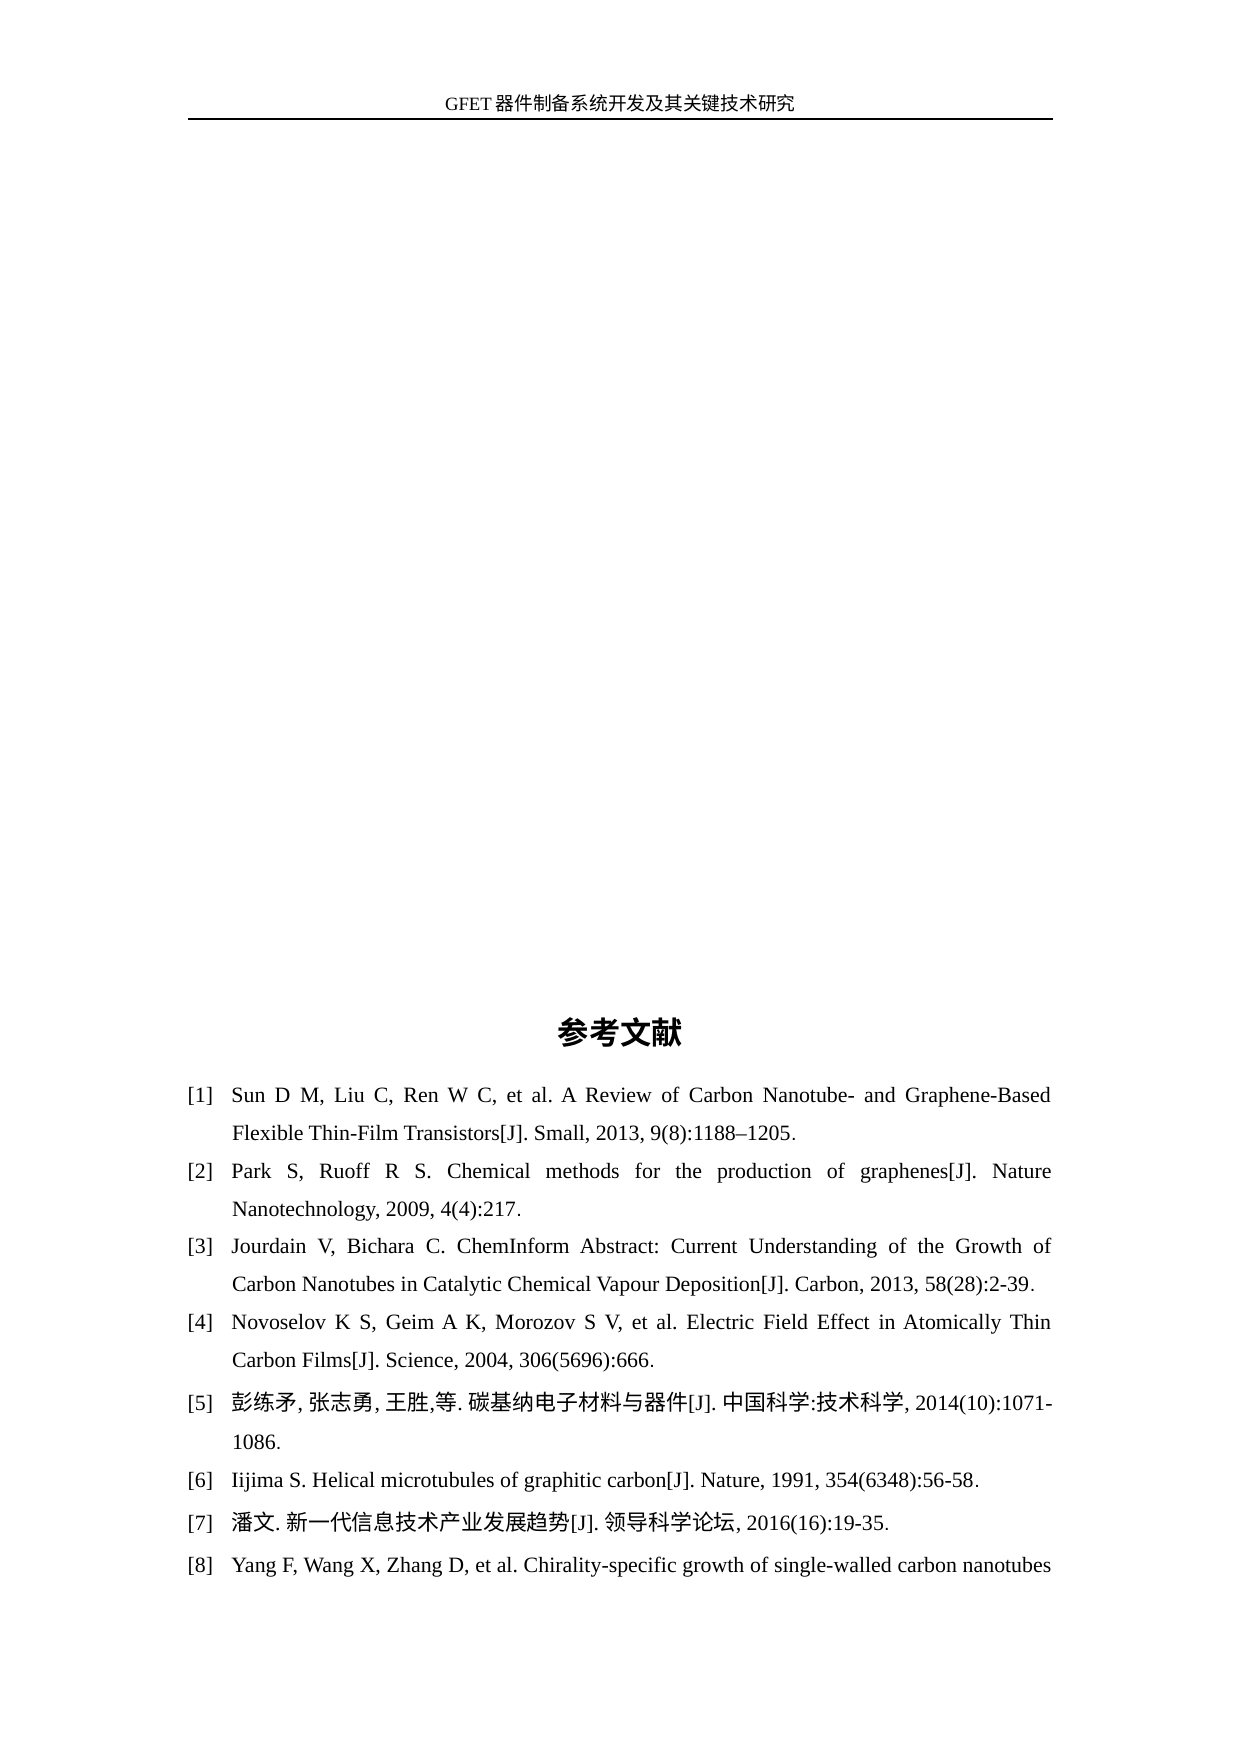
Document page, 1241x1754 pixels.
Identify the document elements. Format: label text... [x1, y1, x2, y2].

title 参考文献 [187, 1008, 1053, 1053]
list Iijima S. Helical microtubules of graphitic carbon[J]. Nature, 1991, 354(6348):56-58. [187, 1467, 1053, 1492]
list 彭练矛, 张志勇, 王胜,等. 碳基纳电子材料与器件[J]. 中国科学:技术科学, 2014(10):1071-1086. [187, 1385, 1053, 1454]
list 潘文. 新一代信息技术产业发展趋势[J]. 领导科学论坛, 2016(16):19-35. [187, 1505, 1053, 1536]
list Jourdain V, Bichara C. ChemInform Abstract: Current Understanding of the Growth of Carbon Nanotubes in Catalytic Chemical Vapour Deposition[J]. Carbon, 2013, 58(28):2-39. [187, 1233, 1053, 1297]
list Park S, Ruoff R S. Chemical methods for the production of graphenes[J]. Nature Nanotechnology, 2009, 4(4):217. [187, 1158, 1053, 1221]
list Sun D M, Liu C, Ren W C, et al. A Review of Carbon Nanotube- and Graphene-Based Flexible Thin-Film Transistors[J]. Small, 2013, 9(8):1188–1205. [187, 1082, 1053, 1145]
list Novoselov K S, Geim A K, Morozov S V, et al. Electric Field Effect in Atomically Thin Carbon Films[J]. Science, 2004, 306(5696):666. [187, 1309, 1053, 1372]
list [187, 1552, 1053, 1577]
